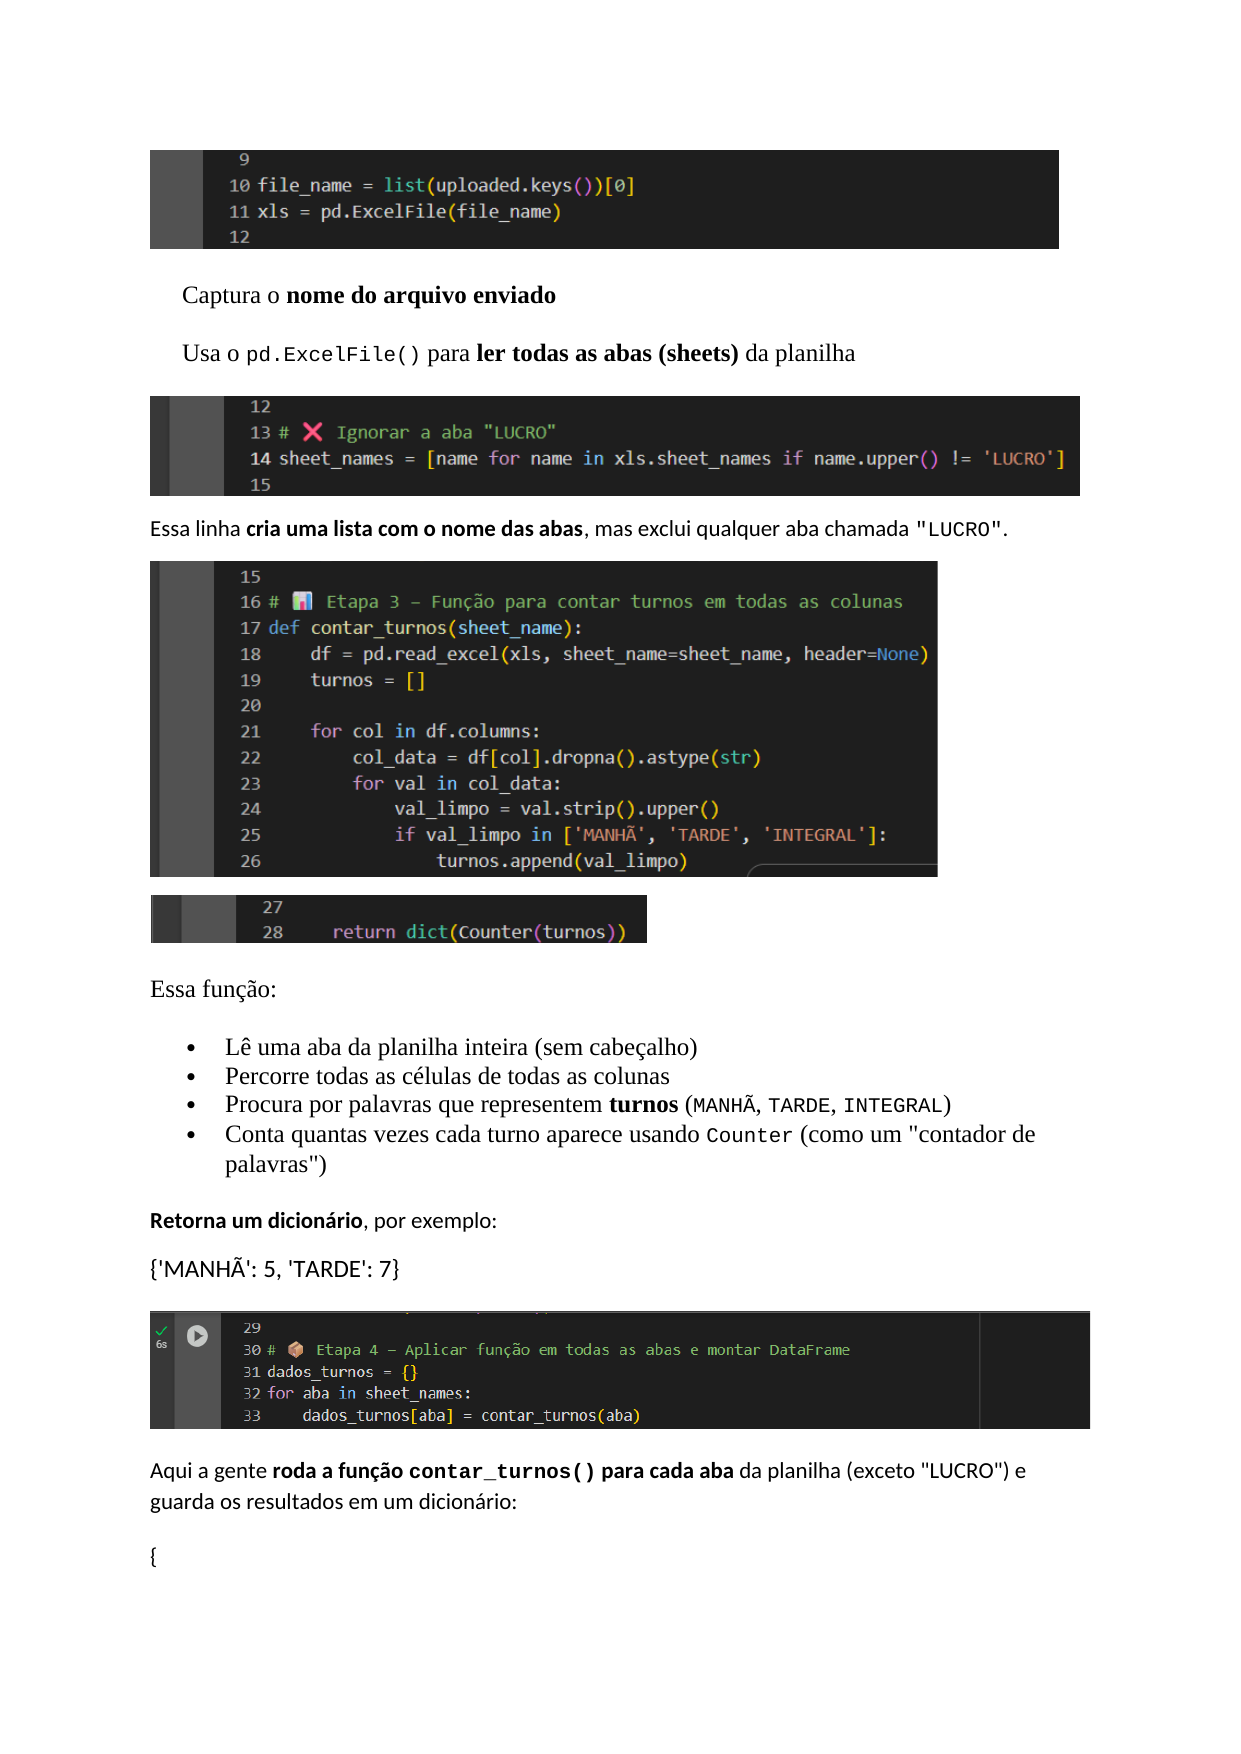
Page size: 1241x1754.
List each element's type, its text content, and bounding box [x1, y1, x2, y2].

list Conta quantas vezes cada turno aparece usando Counter (como um "contador de palavras") [187, 1119, 1090, 1177]
text Retorna um dicionário, por exemplo: [150, 1207, 1090, 1234]
picture [150, 396, 1080, 496]
text Essa linha cria uma lista com o nome das abas, mas exclui qualquer aba chamada "LUCRO". [150, 514, 1090, 542]
list Lê uma aba da planilha inteira (sem cabeçalho) [187, 1032, 1090, 1061]
list Procura por palavras que representem turnos (MANHÃ, TARDE, INTEGRAL) [187, 1089, 1090, 1119]
text Aqui a gente roda a função contar_turnos() para cada aba da planilha (exceto "LUCRO") e guarda os resultados em um dicionário: [150, 1456, 1090, 1515]
text Essa função: [150, 974, 1090, 1003]
text  Captura o nome do arquivo enviado [150, 280, 1090, 309]
picture [150, 150, 1059, 249]
text {'MANHÃ': 5, 'TARDE': 7} [150, 1253, 1090, 1284]
picture [151, 895, 647, 943]
text { [150, 1542, 1090, 1570]
picture [150, 1311, 1091, 1429]
text  Usa o pd.ExcelFile() para ler todas as abas (sheets) da planilha [150, 338, 1090, 367]
list Percorre todas as células de todas as colunas [187, 1061, 1090, 1089]
picture [150, 561, 938, 877]
